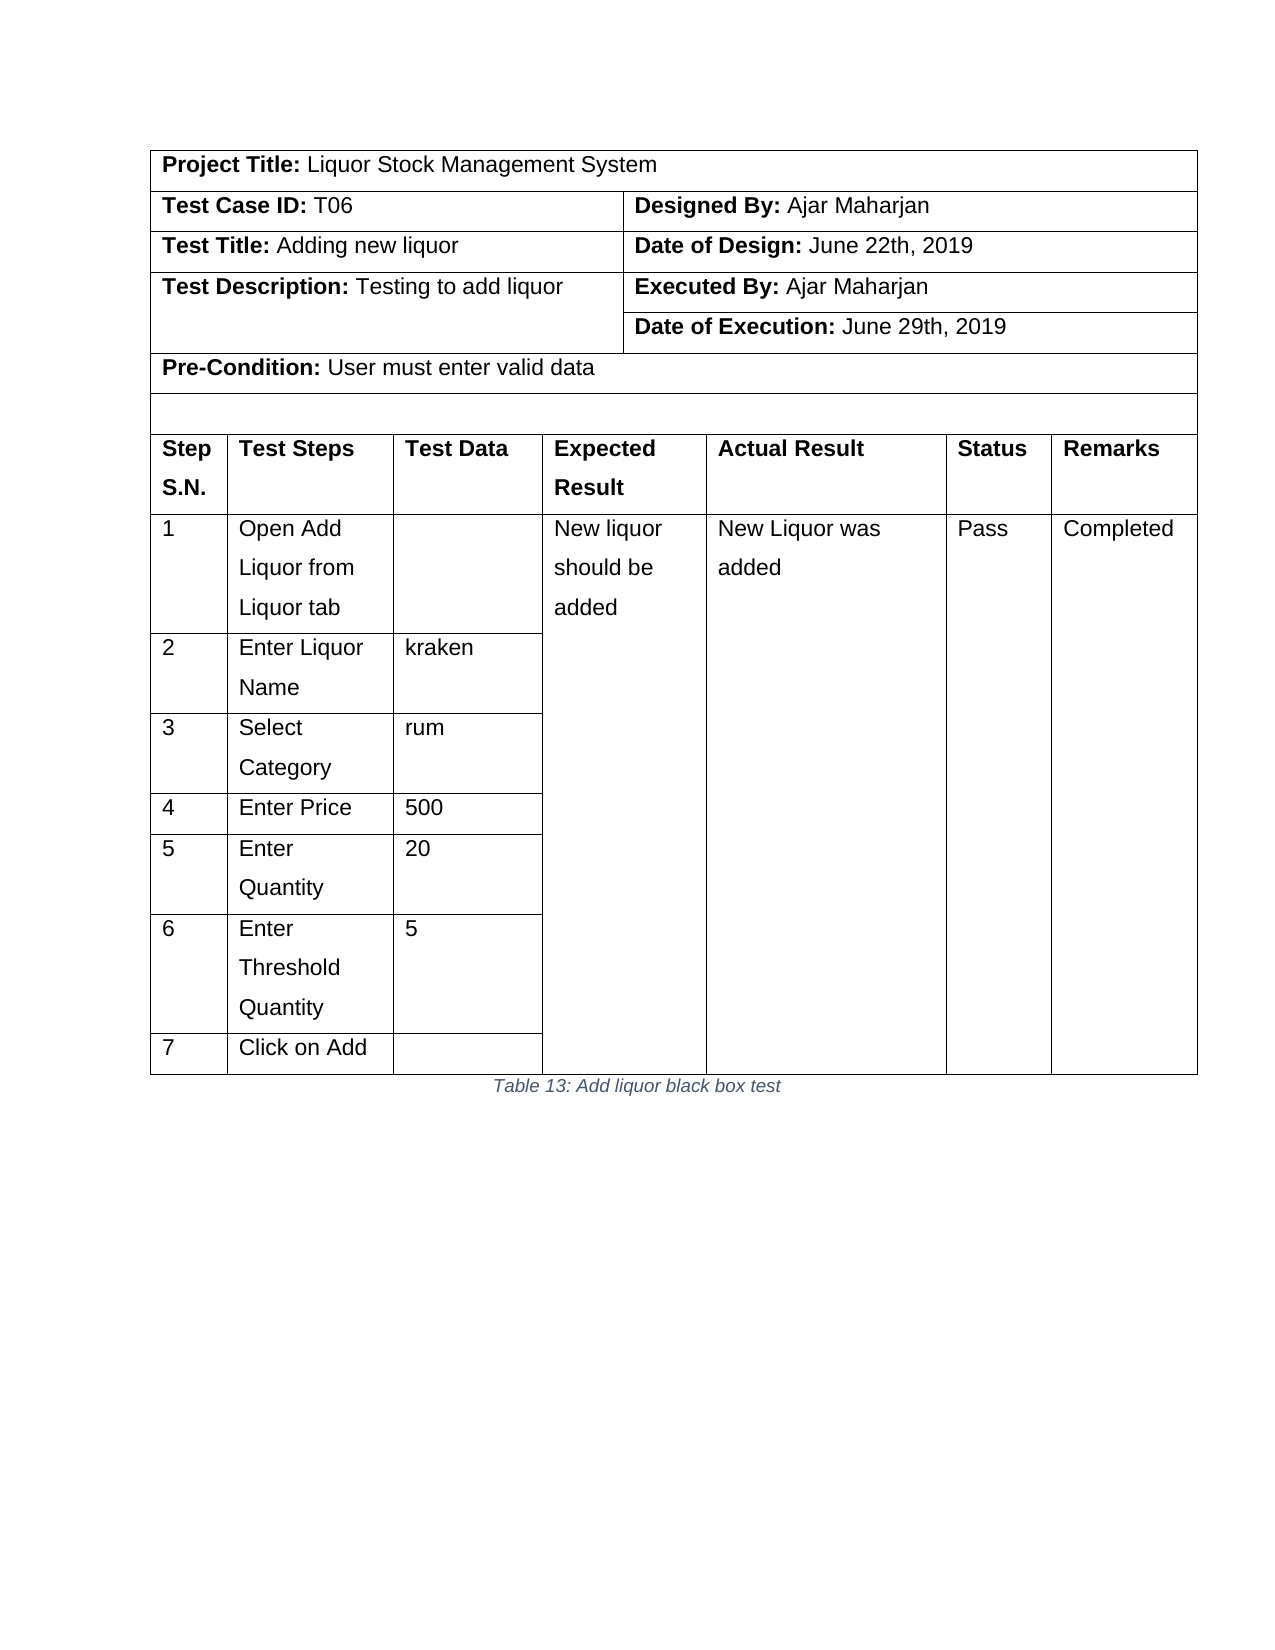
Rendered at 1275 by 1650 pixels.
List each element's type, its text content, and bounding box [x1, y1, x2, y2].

table_cell Remarks [1052, 435, 1197, 514]
table_cell 4 [151, 794, 227, 834]
table_cell Step S.N. [151, 435, 227, 514]
table_cell Enter Threshold Quantity [228, 915, 393, 1033]
table_cell Executed By: Ajar Maharjan [624, 273, 1197, 312]
table_cell Enter Price [228, 794, 393, 834]
table_cell Designed By: Ajar Maharjan [624, 192, 1197, 231]
table_cell Date of Design: June 22th, 2019 [624, 232, 1197, 272]
table_cell Date of Execution: June 29th, 2019 [624, 313, 1197, 353]
table_cell Enter Quantity [228, 835, 393, 914]
table_cell Click on Add [228, 1034, 393, 1074]
table_cell Select Category [228, 714, 393, 793]
table_cell 7 [151, 1034, 227, 1074]
table_cell 20 [394, 835, 542, 914]
table_cell 5 [394, 915, 542, 1033]
table_cell Test Data [394, 435, 542, 514]
table_cell Pre-Condition: User must enter valid data [151, 354, 1197, 393]
table_cell [151, 394, 1197, 434]
table_cell Test Title: Adding new liquor [151, 232, 623, 272]
table_cell New Liquor was added [707, 515, 946, 1074]
table_cell Actual Result [707, 435, 946, 514]
table_cell 3 [151, 714, 227, 793]
table_cell 1 [151, 515, 227, 633]
table_cell Completed [1052, 515, 1197, 1074]
table_cell 5 [151, 835, 227, 914]
text Table : Add liquor black box test [150, 1075, 1125, 1096]
table_cell Expected Result [543, 435, 706, 514]
table_cell New liquor should be added [543, 515, 706, 1074]
table_cell 6 [151, 915, 227, 1033]
table_cell Open Add Liquor from Liquor tab [228, 515, 393, 633]
table_cell Test Steps [228, 435, 393, 514]
table_cell Pass [947, 515, 1051, 1074]
table_cell Test Description: Testing to add liquor [151, 273, 623, 353]
table_cell Enter Liquor Name [228, 634, 393, 713]
table_cell Status [947, 435, 1051, 514]
table_cell kraken [394, 634, 542, 713]
table_cell rum [394, 714, 542, 793]
table_cell 500 [394, 794, 542, 834]
table_cell Test Case ID: T06 [151, 192, 623, 231]
table_header Project Title: Liquor Stock Management System [151, 151, 1197, 191]
table_cell 2 [151, 634, 227, 713]
table_cell [394, 1034, 542, 1074]
table_cell [394, 515, 542, 633]
